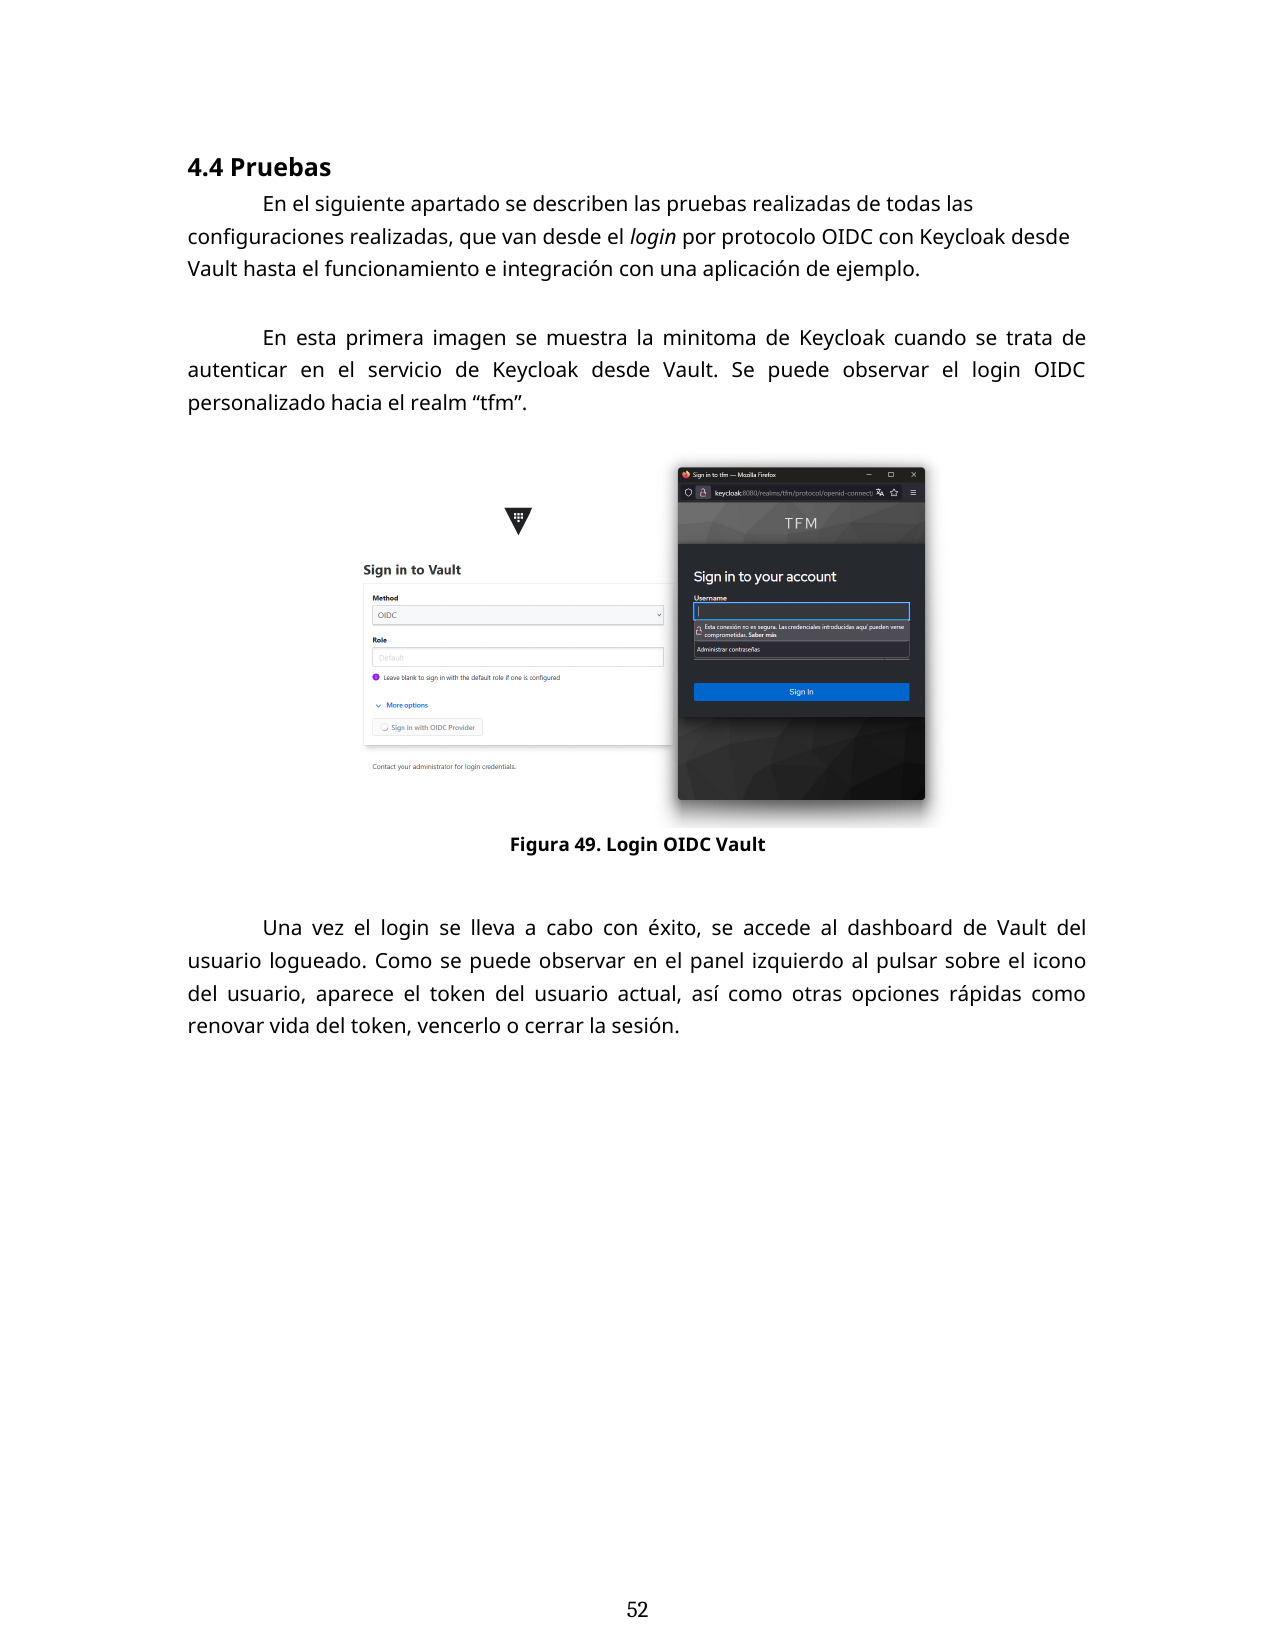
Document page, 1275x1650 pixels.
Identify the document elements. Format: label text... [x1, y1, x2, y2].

text Una vez el login se lleva a cabo con éxito, se accede al dashboard de Vault del usuario logueado. Como se puede observar en el panel izquierdo al pulsar sobre el icono del usuario, aparece el token del usuario actual, así como otras opciones rápidas como renovar vida del token, vencerlo o cerrar la sesión. [187, 913, 1087, 1040]
picture [317, 441, 958, 828]
subtitle 4.4 Pruebas [187, 150, 1087, 184]
text Figura 49. Login OIDC Vault [187, 831, 1087, 857]
text En el siguiente apartado se describen las pruebas realizadas de todas las configuraciones realizadas, que van desde el login por protocolo OIDC con Keycloak desde Vault hasta el funcionamiento e integración con una aplicación de ejemplo. [187, 189, 1087, 283]
text En esta primera imagen se muestra la minitoma de Keycloak cuando se trata de autenticar en el servicio de Keycloak desde Vault. Se puede observar el login OIDC personalizado hacia el realm “tfm”. [187, 323, 1087, 417]
